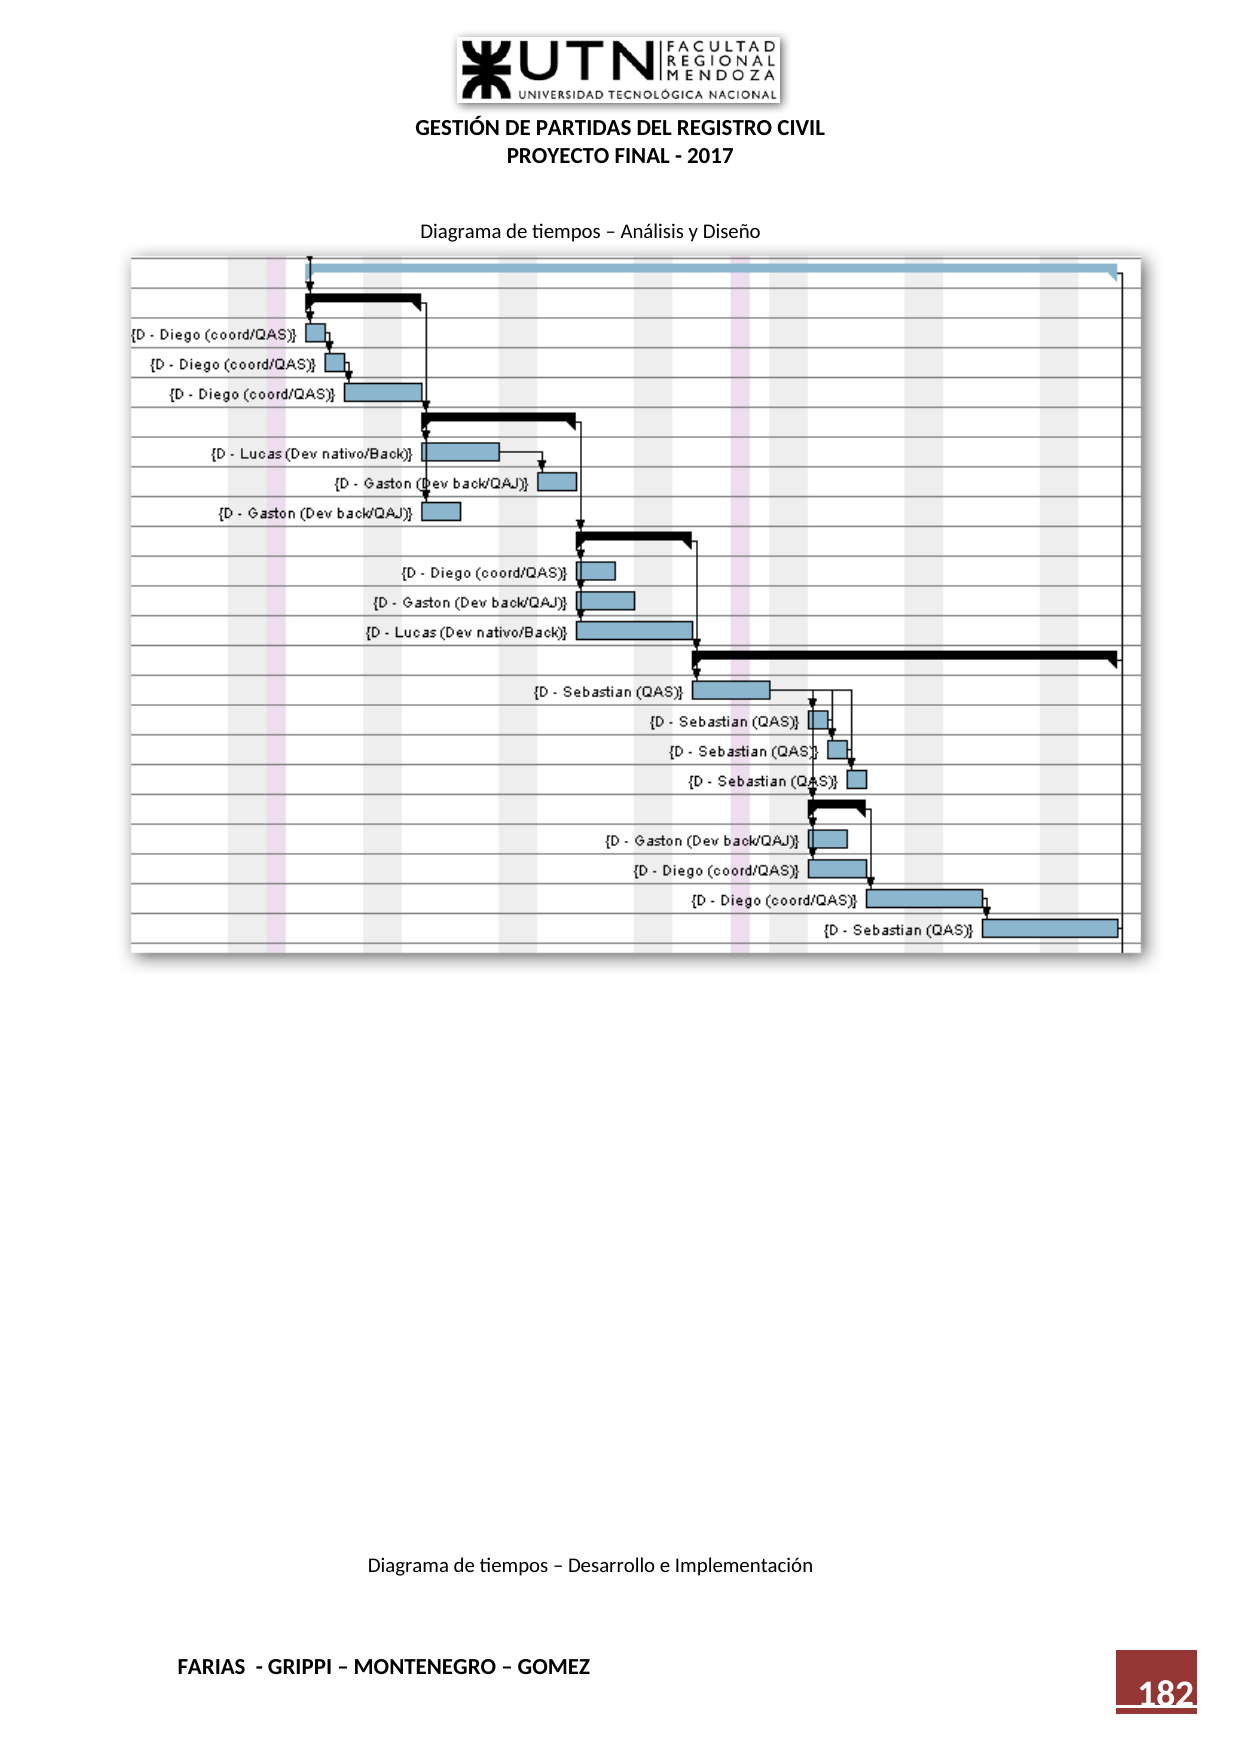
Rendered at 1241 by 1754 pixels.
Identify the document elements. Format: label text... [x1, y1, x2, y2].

picture [118, 243, 1162, 974]
picture [449, 29, 791, 114]
text Diagrama de tiempos – Análisis y Diseño [118, 218, 1063, 243]
text Diagrama de tiempos – Desarrollo e Implementación [118, 1553, 1063, 1578]
